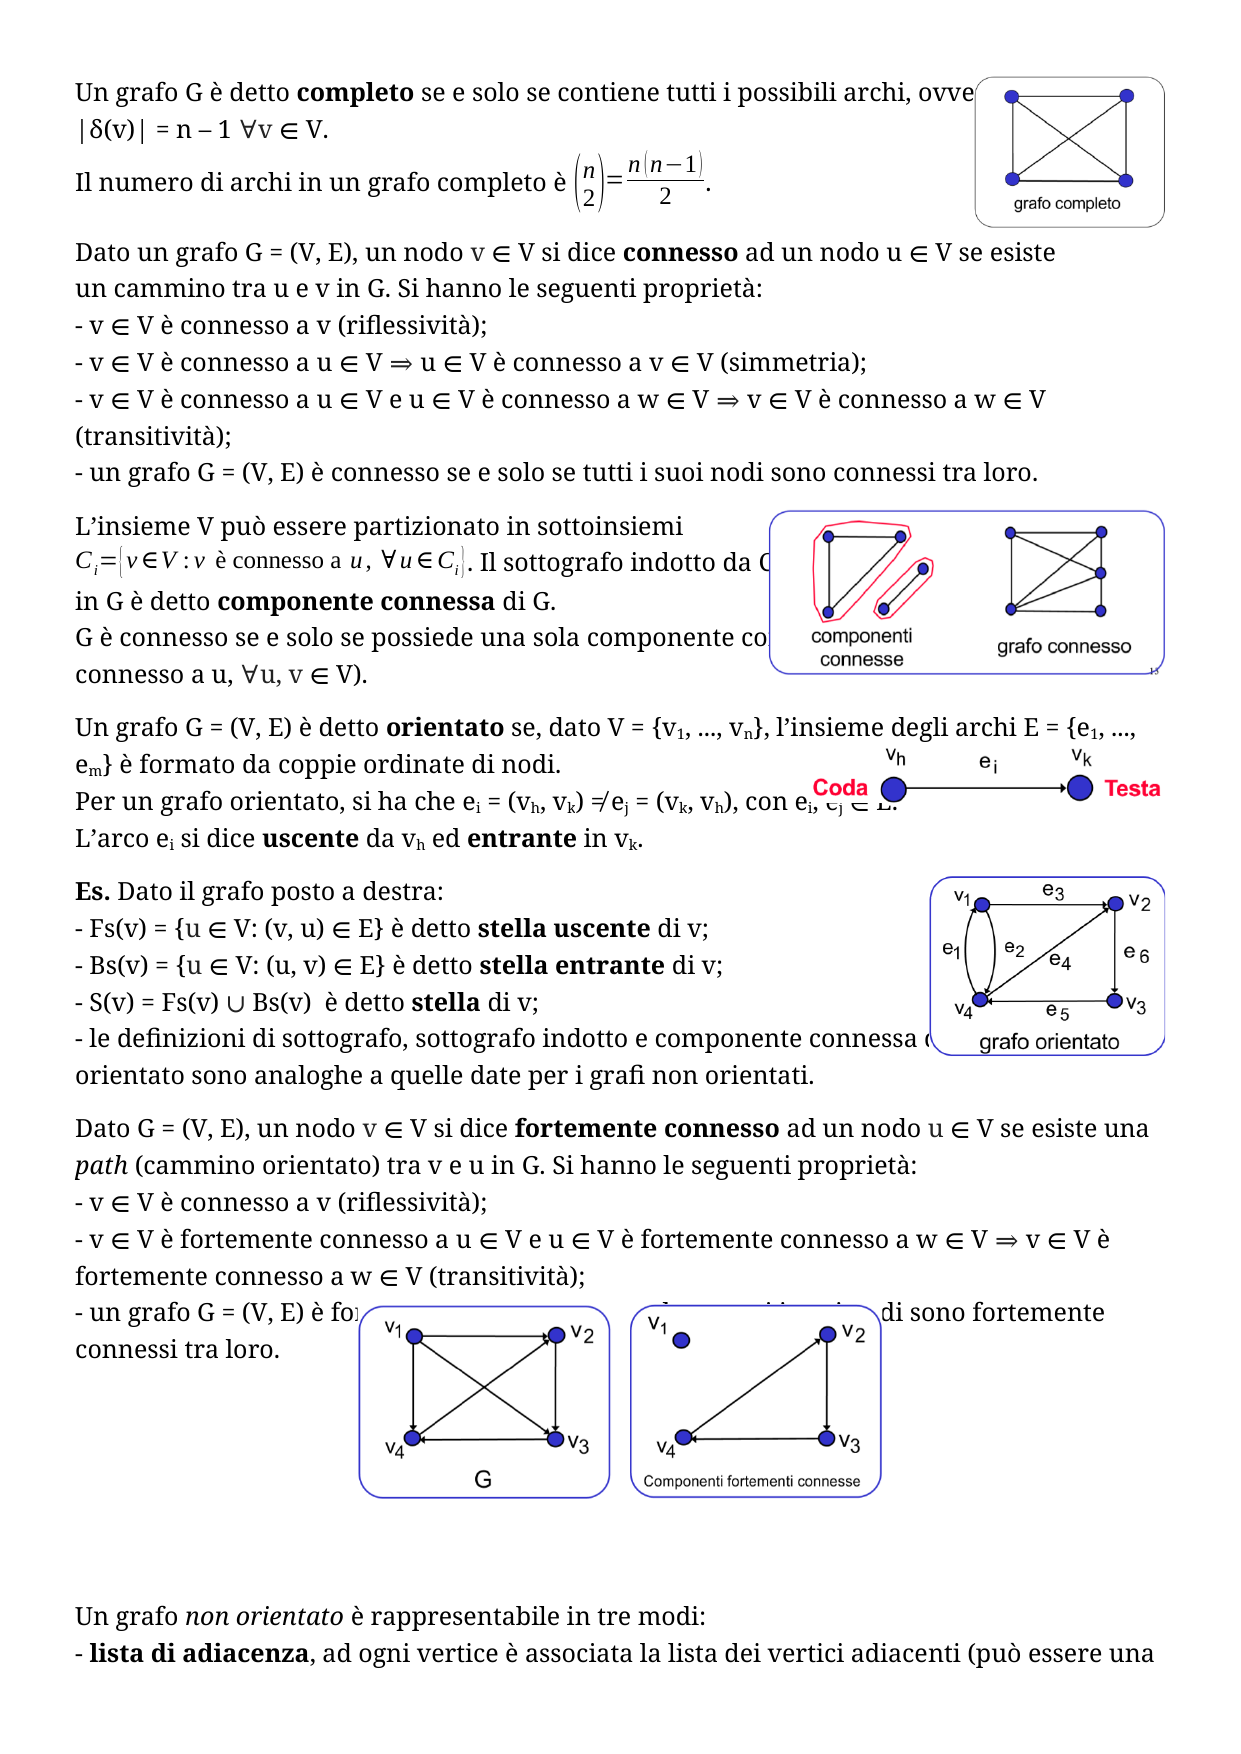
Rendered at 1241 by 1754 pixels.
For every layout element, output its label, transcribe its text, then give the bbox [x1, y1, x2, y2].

text Dato un grafo G = (V, E), un nodo v ∈ V si dice connesso ad un nodo u ∈ V se esiste un cammino tra u e v in G. Si hanno le seguenti proprietà: - v ∈ V è connesso a v (riflessività); - v ∈ V è connesso a u ∈ V ⇒ u ∈ V è connesso a v ∈ V (simmetria); - v ∈ V è connesso a u ∈ V e u ∈ V è connesso a w ∈ V ⇒ v ∈ V è connesso a w ∈ V (transitività); - un grafo G = (V, E) è connesso se e solo se tutti i suoi nodi sono connessi tra loro. [75, 234, 1165, 489]
picture [768, 509, 1166, 675]
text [75, 1599, 1165, 1670]
text Dato G = (V, E), un nodo v ∈ V si dice fortemente connesso ad un nodo u ∈ V se esiste una path (cammino orientato) tra v e u in G. Si hanno le seguenti proprietà: - v ∈ V è connesso a v (riflessività); - v ∈ V è fortemente connesso a u ∈ V e u ∈ V è fortemente connesso a w ∈ V ⇒ v ∈ V è fortemente connesso a w ∈ V (transitività); - un grafo G = (V, E) è fortemente connesso se e solo se tutti i suoi nodi sono fortemente connessi tra loro. [75, 1111, 1165, 1366]
text Un grafo G è detto completo se e solo se contiene tutti i possibili archi, ovvero |δ(v)| = n – 1 ∀v ∈ V. Il numero di archi in un grafo completo è . [75, 109, 973, 215]
text Un grafo G = (V, E) è detto orientato se, dato V = {v1, ..., vn}, l’insieme degli archi E = {e1, ..., em} è formato da coppie ordinate di nodi. Per un grafo orientato, si ha che ei = (vh, vk) ≠ ej = (vk, vh), con ei, ej ∈ E. L’arco ei si dice uscente da vh ed entrante in vk. [75, 710, 1165, 802]
picture [811, 747, 1166, 803]
picture [357, 1304, 883, 1500]
text Un grafo G = (V, E) è detto orientato se, dato V = {v1, ..., vn}, l’insieme degli archi E = {e1, ..., em} è formato da coppie ordinate di nodi. Per un grafo orientato, si ha che ei = (vh, vk) ≠ ej = (vk, vh), con ei, ej ∈ E. L’arco ei si dice uscente da vh ed entrante in vk. [75, 803, 1165, 854]
text Es. Dato il grafo posto a destra: - Fs(v) = {u ∈ V: (v, u) ∈ E} è detto stella uscente di v; - Bs(v) = {u ∈ V: (u, v) ∈ E} è detto stella entrante di v; - S(v) = Fs(v) ∪ Bs(v) è detto stella di v; - le definizioni di sottografo, sottografo indotto e componente connessa di un grafo orientato sono analoghe a quelle date per i grafi non orientati. [75, 1055, 1165, 1092]
picture [929, 875, 1166, 1057]
text Es. Dato il grafo posto a destra: - Fs(v) = {u ∈ V: (v, u) ∈ E} è detto stella uscente di v; - Bs(v) = {u ∈ V: (u, v) ∈ E} è detto stella entrante di v; - S(v) = Fs(v) ∪ Bs(v) è detto stella di v; - le definizioni di sottografo, sottografo indotto e componente connessa di un grafo orientato sono analoghe a quelle date per i grafi non orientati. [75, 874, 1165, 1021]
picture [973, 76, 1166, 228]
